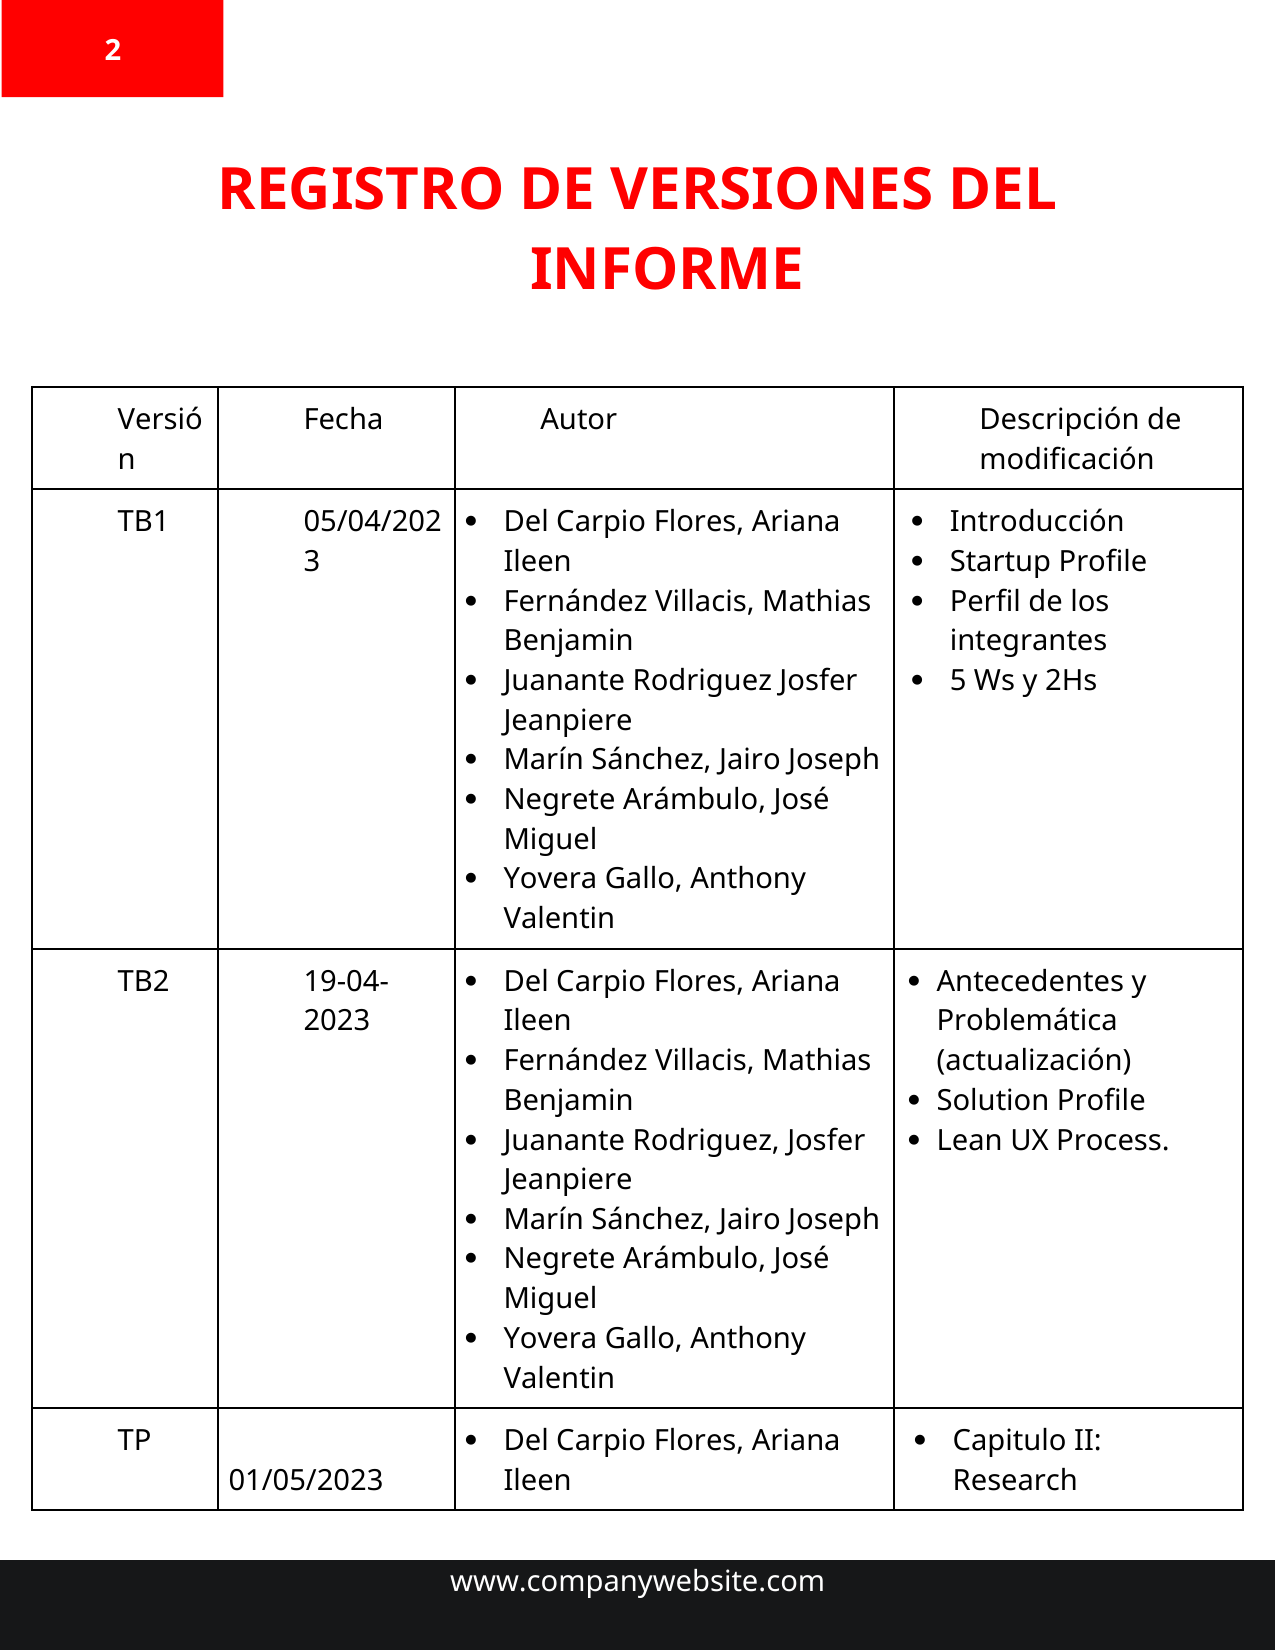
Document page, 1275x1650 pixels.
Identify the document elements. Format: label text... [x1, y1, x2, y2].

table_header Fecha [219, 388, 454, 488]
table_header Versión [33, 388, 217, 488]
table_cell TB1 [33, 490, 217, 947]
table_cell TP [33, 1409, 217, 1509]
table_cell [456, 1409, 893, 1509]
table_header Autor [456, 388, 893, 488]
text Registro de Versiones del informe [120, 147, 1155, 306]
table_cell TB2 [33, 950, 217, 1407]
table_cell Del Carpio Flores, Ariana Ileen Fernández Villacis, Mathias Benjamin Juanante Rodriguez Josfer Jeanpiere Marín Sánchez, Jairo Joseph Negrete Arámbulo, José Miguel Yovera Gallo, Anthony Valentin [456, 490, 893, 947]
table_header Descripción de modificación [895, 388, 1242, 488]
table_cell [895, 1409, 1242, 1509]
table_cell 19-04-2023 [219, 950, 454, 1407]
table_cell Antecedentes y Problemática (actualización) Solution Profile Lean UX Process. [895, 950, 1242, 1407]
table_cell 01/05/2023 [219, 1409, 454, 1509]
table_cell 05/04/2023 [219, 490, 454, 947]
table_cell Introducción Startup Profile Perfil de los integrantes 5 Ws y 2Hs [895, 490, 1242, 947]
